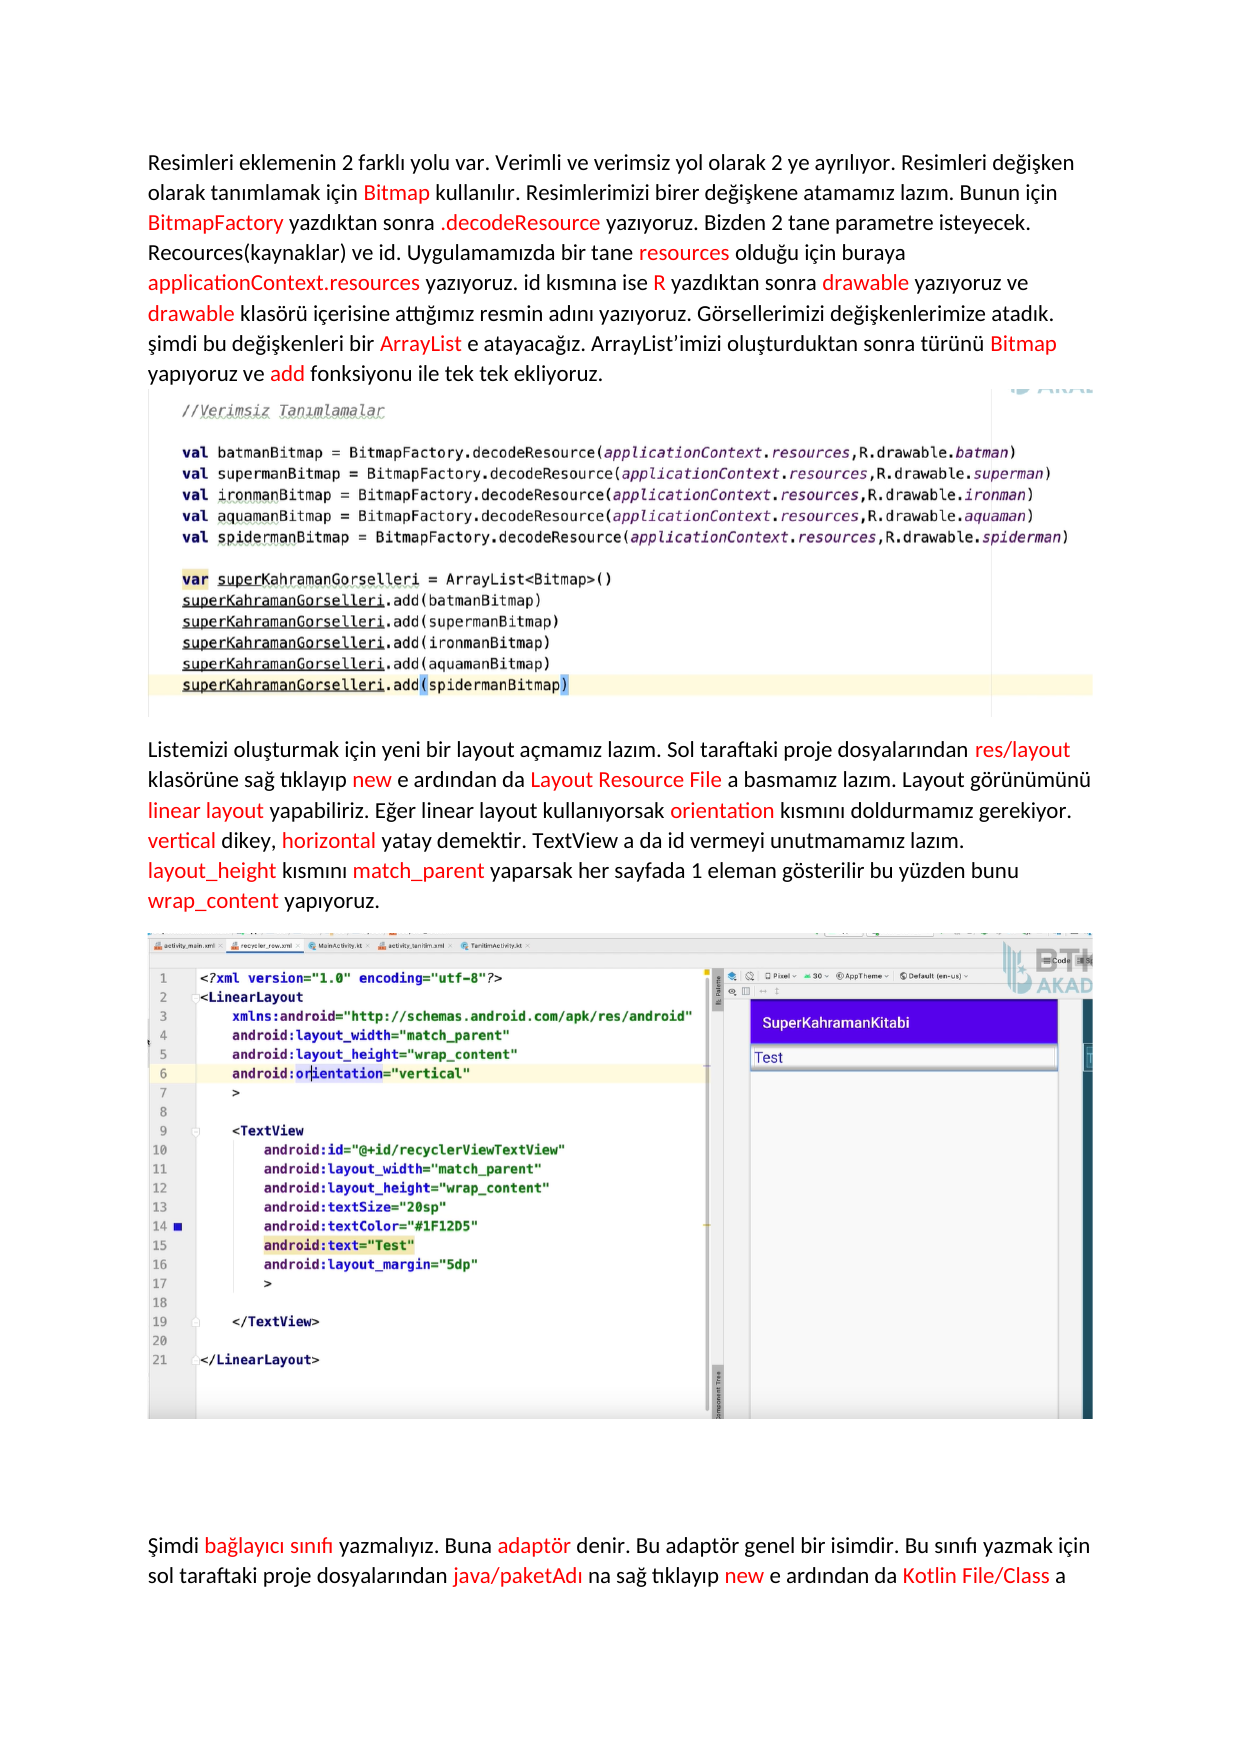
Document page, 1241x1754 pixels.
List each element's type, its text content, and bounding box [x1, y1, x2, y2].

picture [147, 389, 1093, 717]
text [148, 1531, 1093, 1589]
text Listemizi oluşturmak için yeni bir layout açmamız lazım. Sol taraftaki proje dosyalarından res/layout klasörüne sağ tıklayıp new e ardından da Layout Resource File a basmamız lazım. Layout görünümünü linear layout yapabiliriz. Eğer linear layout kullanıyorsak orientation kısmını doldurmamız gerekiyor. vertical dikey, horizontal yatay demektir. TextView a da id vermeyi unutmamamız lazım. layout_height kısmını match_parent yaparsak her sayfada 1 eleman gösterilir bu yüzden bunu wrap_content yapıyoruz. [148, 735, 1093, 914]
text Resimleri eklemenin 2 farklı yolu var. Verimli ve verimsiz yol olarak 2 ye ayrılıyor. Resimleri değişken olarak tanımlamak için Bitmap kullanılır. Resimlerimizi birer değişkene atamamız lazım. Bunun için BitmapFactory yazdıktan sonra .decodeResource yazıyoruz. Bizden 2 tane parametre isteyecek. Recources(kaynaklar) ve id. Uygulamamızda bir tane resources olduğu için buraya applicationContext.resources yazıyoruz. id kısmına ise R yazdıktan sonra drawable yazıyoruz ve drawable klasörü içerisine attığımız resmin adını yazıyoruz. Görsellerimizi değişkenlerimize atadık. şimdi bu değişkenleri bir ArrayList e atayacağız. ArrayList’imizi oluşturduktan sonra türünü Bitmap yapıyoruz ve add fonksiyonu ile tek tek ekliyoruz. [148, 148, 1093, 389]
picture [147, 933, 1093, 1419]
